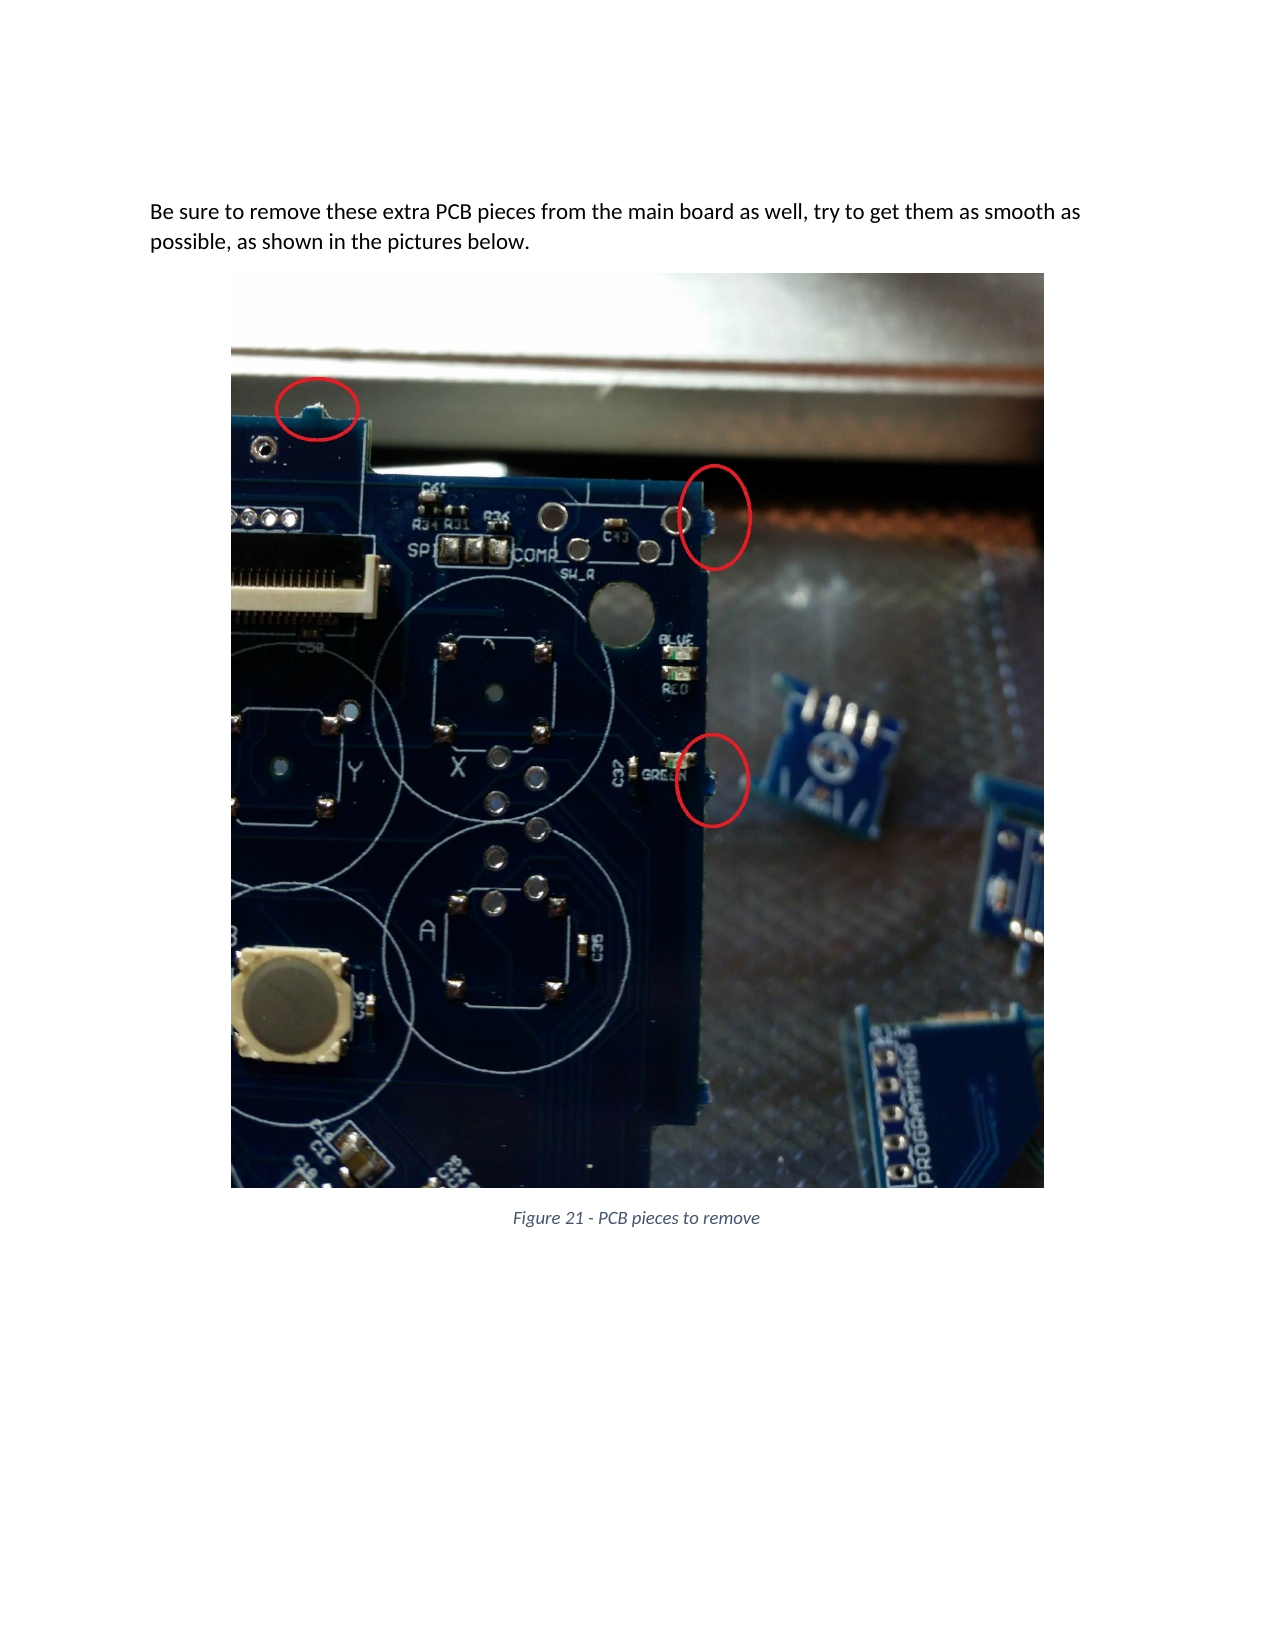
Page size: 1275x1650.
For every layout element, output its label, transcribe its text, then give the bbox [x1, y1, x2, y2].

picture [231, 273, 1044, 1188]
text Be sure to remove these extra PCB pieces from the main board as well, try to get them as smooth as possible, as shown in the pictures below. [150, 197, 1125, 255]
